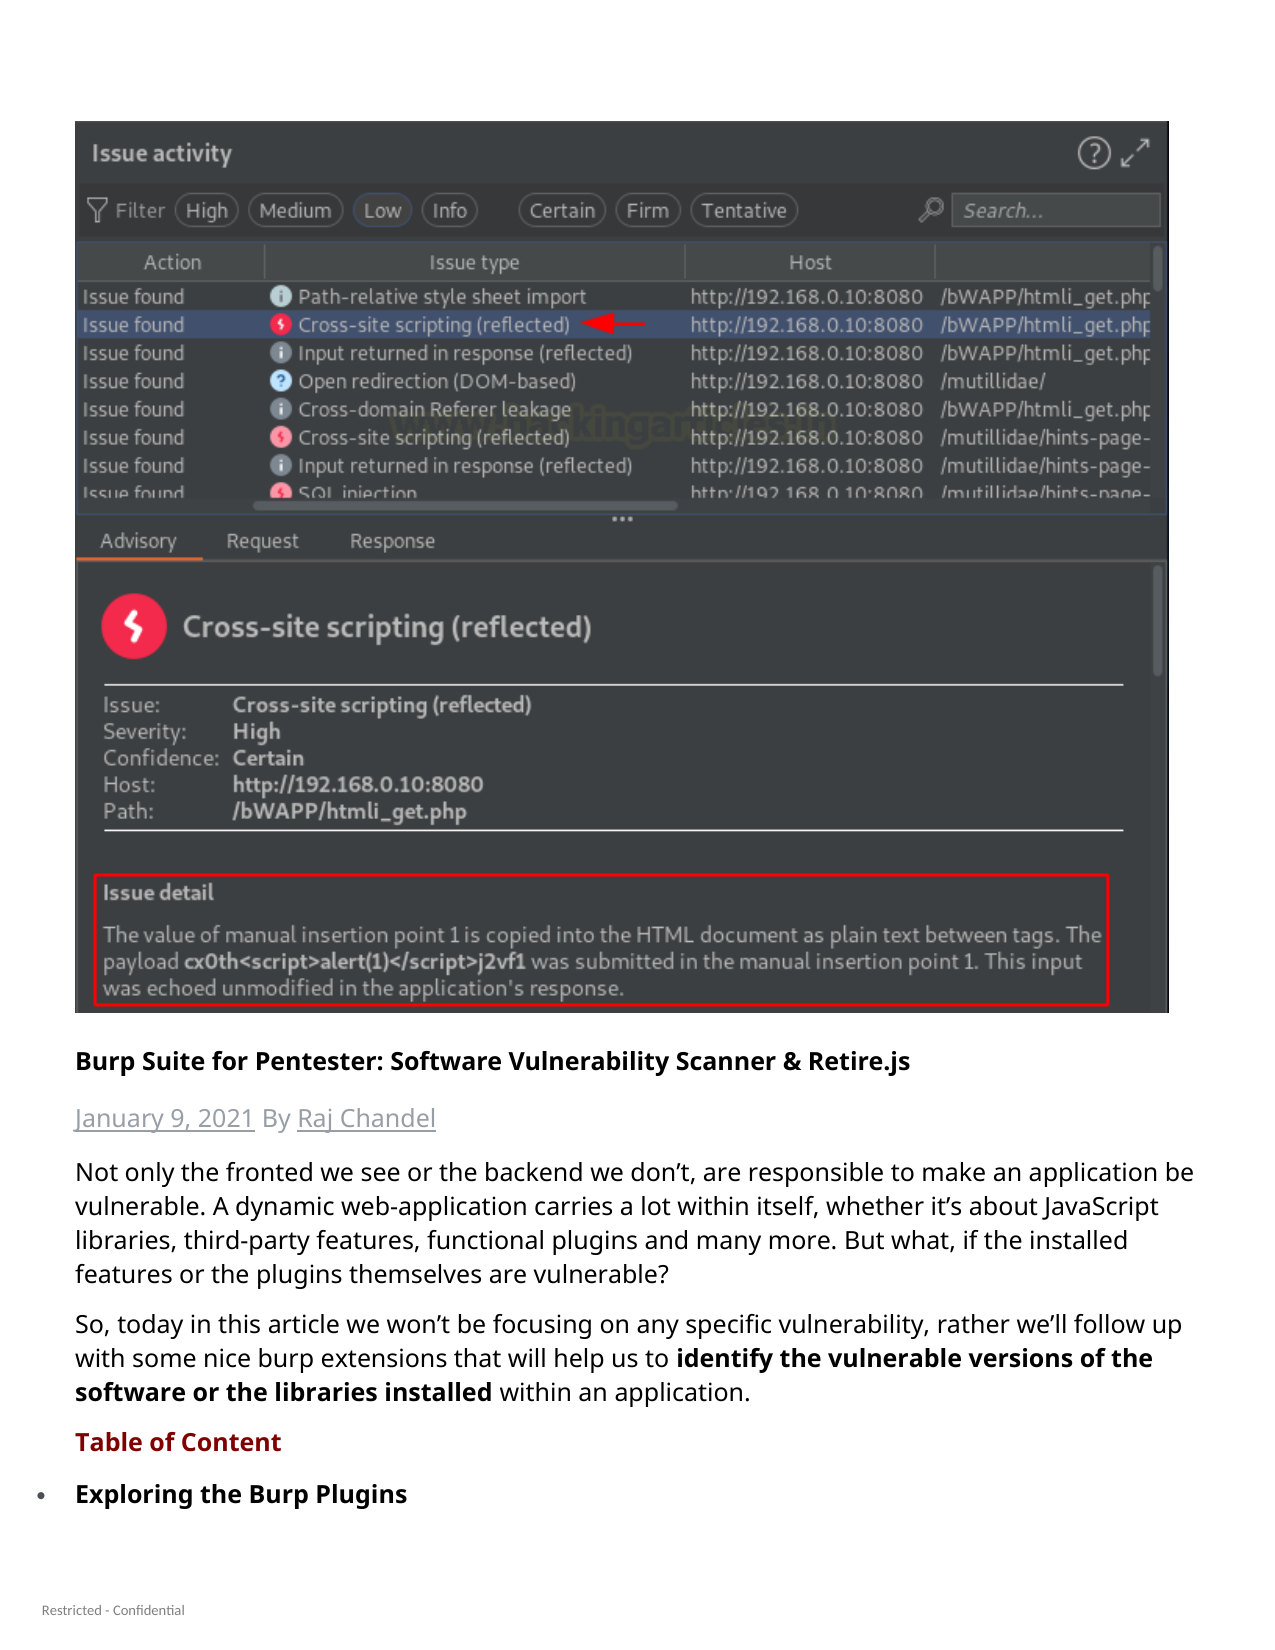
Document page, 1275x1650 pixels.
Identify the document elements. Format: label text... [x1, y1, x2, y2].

text January 9, 2021 By Raj Chandel [75, 1101, 1200, 1135]
text Not only the fronted we see or the backend we don’t, are responsible to make an application be vulnerable. A dynamic web-application carries a lot within itself, whether it’s about JavaScript libraries, third-party features, functional plugins and many more. But what, if the installed features or the plugins themselves are vulnerable? [75, 1154, 1200, 1291]
picture [75, 121, 1169, 1013]
text So, today in this article we won’t be focusing on any specific vulnerability, rather we’ll follow up with some nice burp extensions that will help us to identify the vulnerable versions of the software or the libraries installed within an application. [75, 1306, 1200, 1409]
list Exploring the Burp Plugins [37, 1477, 1200, 1511]
subtitle Burp Suite for Pentester: Software Vulnerability Scanner & Retire.js [75, 1044, 1200, 1078]
subtitle Table of Content [75, 1424, 1200, 1458]
